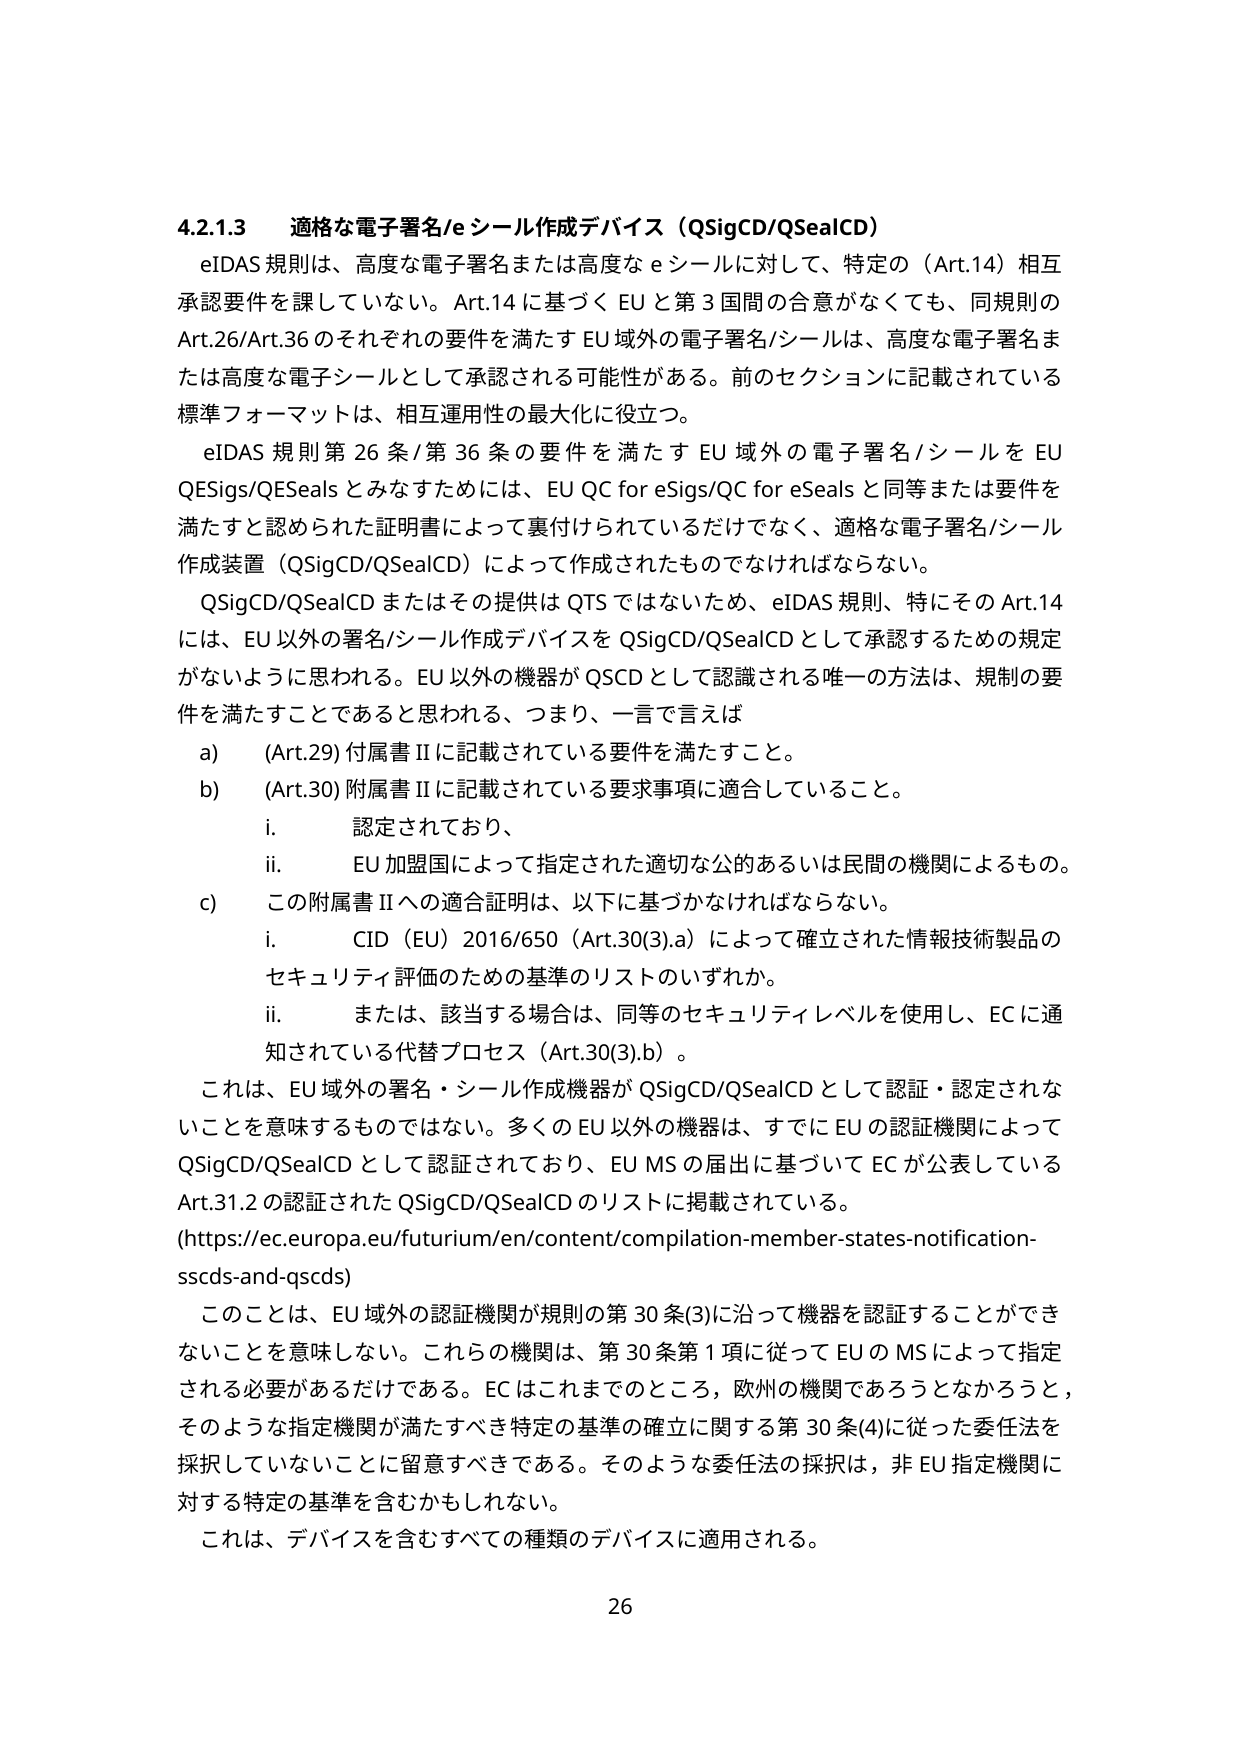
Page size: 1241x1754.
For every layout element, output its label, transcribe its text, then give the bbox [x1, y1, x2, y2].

text c) この附属書IIへの適合証明は、以下に基づかなければならない。 [199, 882, 1063, 919]
text b) (Art.30) 附属書IIに記載されている要求事項に適合していること。 [199, 769, 1063, 807]
text a) (Art.29) 付属書IIに記載されている要件を満たすこと。 [199, 732, 1063, 769]
text このことは、EU域外の認証機関が規則の第30条(3)に沿って機器を認証することができないことを意味しない。これらの機関は、第30条第1項に従ってEUのMSによって指定される必要があるだけである。ECはこれまでのところ，欧州の機関であろうとなかろうと，そのような指定機関が満たすべき特定の基準の確立に関する第30条(4)に従った委任法を採択していないことに留意すべきである。そのような委任法の採択は，非EU指定機関に対する特定の基準を含むかもしれない。 [177, 1294, 1063, 1519]
text ii. または、該当する場合は、同等のセキュリティレベルを使用し、ECに通知されている代替プロセス（Art.30(3).b）。 [265, 994, 1063, 1069]
text eIDAS規則第26条/第36条の要件を満たすEU域外の電子署名/シールをEU QESigs/QESealsとみなすためには、EU QC for eSigs/QC for eSealsと同等または要件を満たすと認められた証明書によって裏付けられているだけでなく、適格な電子署名/シール作成装置（QSigCD/QSealCD）によって作成されたものでなければならない。 [177, 432, 1063, 582]
text これは、EU域外の署名・シール作成機器がQSigCD/QSealCDとして認証・認定されないことを意味するものではない。多くのEU以外の機器は、すでにEUの認証機関によってQSigCD/QSealCDとして認証されており、EU MSの届出に基づいてECが公表しているArt.31.2の認証されたQSigCD/QSealCDのリストに掲載されている。 [177, 1069, 1063, 1219]
text (https://ec.europa.eu/futurium/en/content/compilation-member-states-notification-sscds-and-qscds) [177, 1219, 1063, 1294]
text これは、デバイスを含むすべての種類のデバイスに適用される。 [177, 1519, 1063, 1557]
text ii. EU加盟国によって指定された適切な公的あるいは民間の機関によるもの。 [265, 844, 1063, 882]
text eIDAS規則は、高度な電子署名または高度なeシールに対して、特定の（Art.14）相互承認要件を課していない。Art.14に基づくEUと第3国間の合意がなくても、同規則のArt.26/Art.36のそれぞれの要件を満たすEU域外の電子署名/シールは、高度な電子署名または高度な電子シールとして承認される可能性がある。前のセクションに記載されている標準フォーマットは、相互運用性の最大化に役立つ。 [177, 244, 1063, 432]
text QSigCD/QSealCDまたはその提供はQTSではないため、eIDAS規則、特にそのArt.14には、EU以外の署名/シール作成デバイスをQSigCD/QSealCDとして承認するための規定がないように思われる。EU以外の機器がQSCDとして認識される唯一の方法は、規制の要件を満たすことであると思われる、つまり、一言で言えば [177, 582, 1063, 732]
text i. CID（EU）2016/650（Art.30(3).a）によって確立された情報技術製品のセキュリティ評価のための基準のリストのいずれか。 [265, 919, 1063, 994]
subtitle 適格な電子署名/eシール作成デバイス（QSigCD/QSealCD） [177, 207, 1063, 244]
text i. 認定されており、 [265, 807, 1063, 844]
